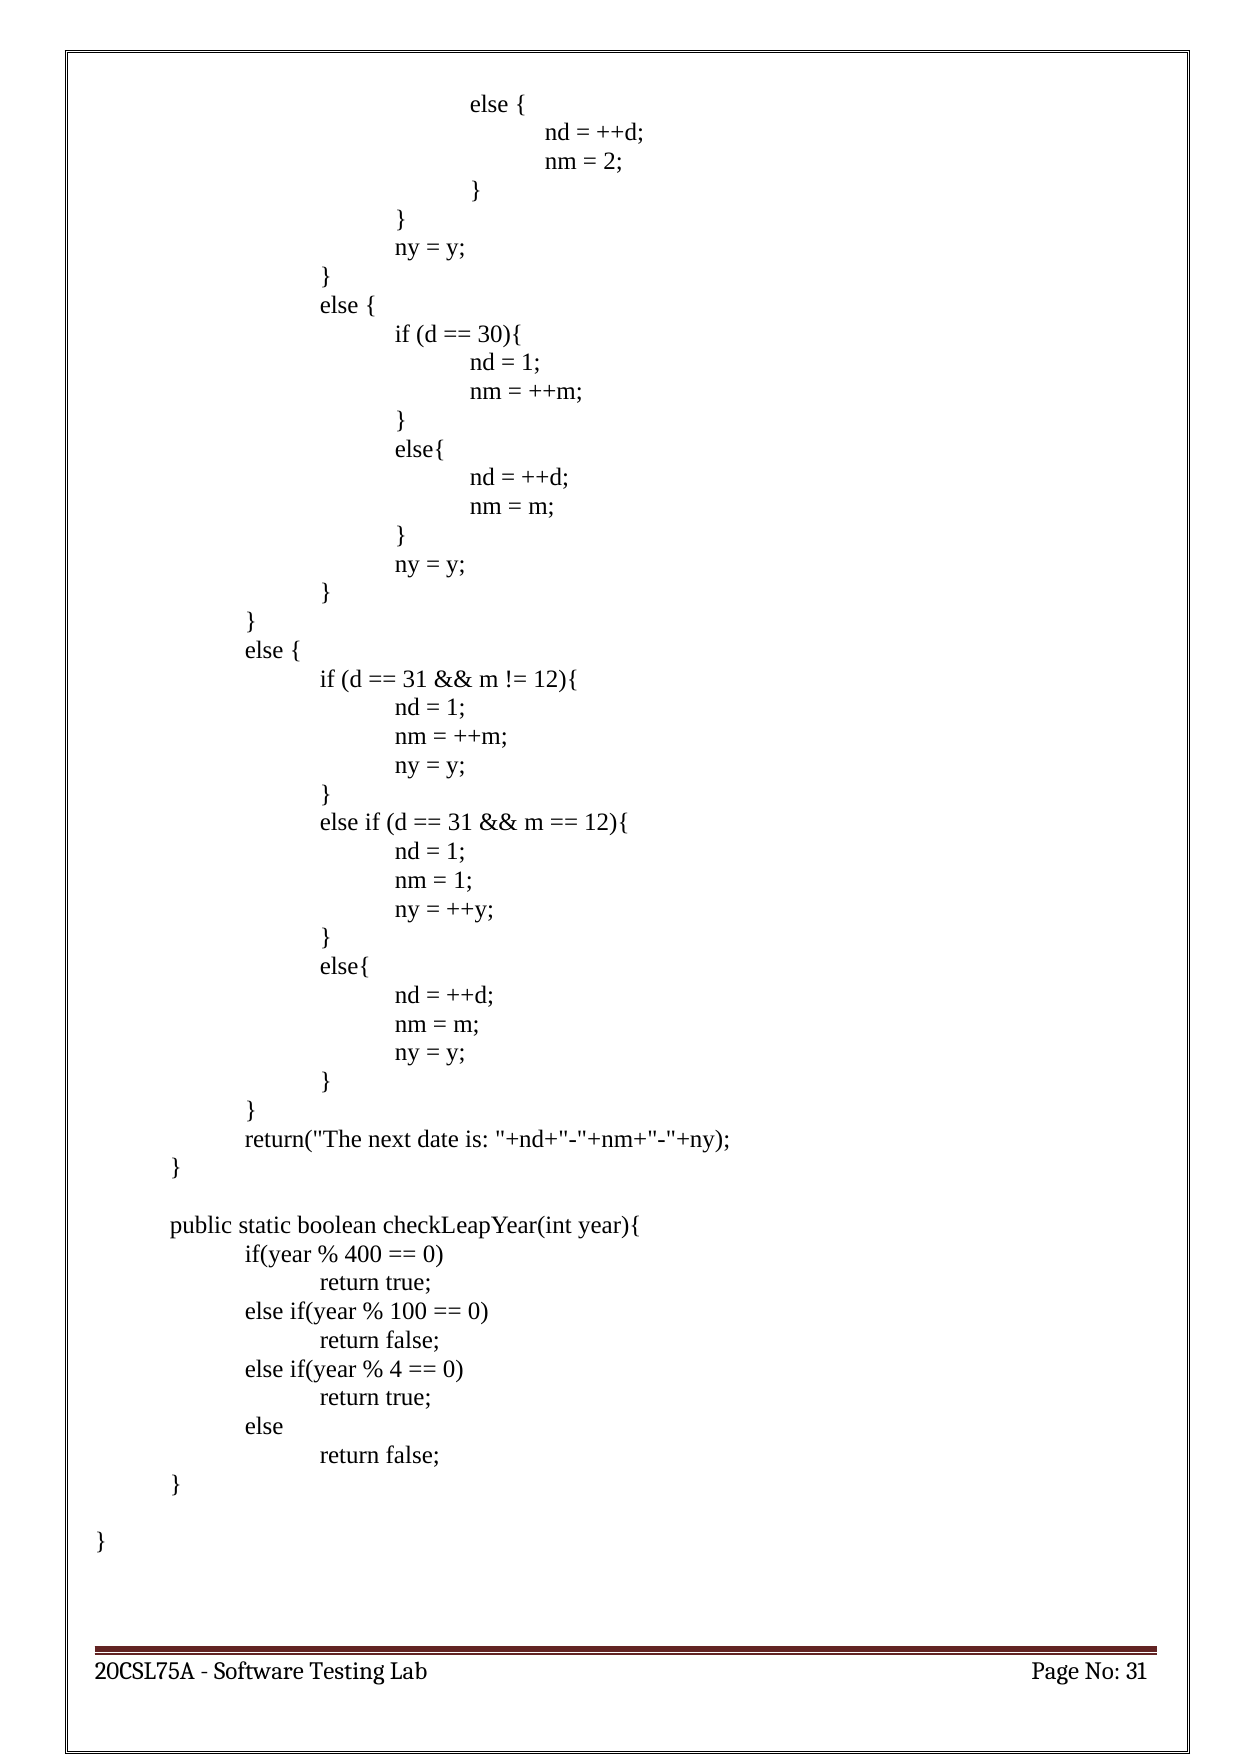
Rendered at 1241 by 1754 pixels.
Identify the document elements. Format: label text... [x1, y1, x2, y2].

text else [94, 1411, 1157, 1440]
text return true; [94, 1267, 1157, 1296]
text } [94, 779, 1157, 807]
text } [94, 1526, 1157, 1555]
text nm = m; [94, 491, 1157, 520]
text if(year % 400 == 0) [94, 1239, 1157, 1267]
text ny = y; [94, 549, 1157, 577]
text else if(year % 4 == 0) [94, 1354, 1157, 1382]
text ny = y; [94, 1037, 1157, 1066]
text nm = 2; [94, 146, 1157, 175]
text return("The next date is: "+nd+"-"+nm+"-"+ny); [94, 1124, 1157, 1152]
text else{ [94, 434, 1157, 462]
text } [94, 261, 1157, 290]
text nd = ++d; [94, 462, 1157, 491]
text } [94, 1066, 1157, 1095]
text } [94, 1095, 1157, 1124]
text ny = y; [94, 750, 1157, 779]
text nm = ++m; [94, 376, 1157, 405]
text else{ [94, 951, 1157, 980]
text if (d == 31 && m != 12){ [94, 664, 1157, 692]
text } [94, 405, 1157, 434]
text nd = ++d; [94, 117, 1157, 146]
text nd = ++d; [94, 980, 1157, 1009]
text if (d == 30){ [94, 319, 1157, 347]
text else if(year % 100 == 0) [94, 1296, 1157, 1325]
text public static boolean checkLeapYear(int year){ [94, 1210, 1157, 1239]
text ny = ++y; [94, 894, 1157, 922]
text } [94, 577, 1157, 606]
text } [94, 606, 1157, 635]
text } [94, 204, 1157, 232]
text return false; [94, 1440, 1157, 1469]
text nm = ++m; [94, 721, 1157, 750]
text } [94, 1469, 1157, 1497]
text } [94, 1152, 1157, 1181]
text return false; [94, 1325, 1157, 1354]
text nd = 1; [94, 836, 1157, 865]
text nd = 1; [94, 347, 1157, 376]
text else { [94, 635, 1157, 664]
text } [94, 922, 1157, 951]
text else if (d == 31 && m == 12){ [94, 807, 1157, 836]
text else { [94, 89, 1157, 117]
text return true; [94, 1382, 1157, 1411]
text nm = m; [94, 1009, 1157, 1037]
text else { [94, 290, 1157, 319]
text } [94, 520, 1157, 549]
text ny = y; [94, 232, 1157, 261]
text nd = 1; [94, 692, 1157, 721]
text } [94, 175, 1157, 204]
text nm = 1; [94, 865, 1157, 894]
